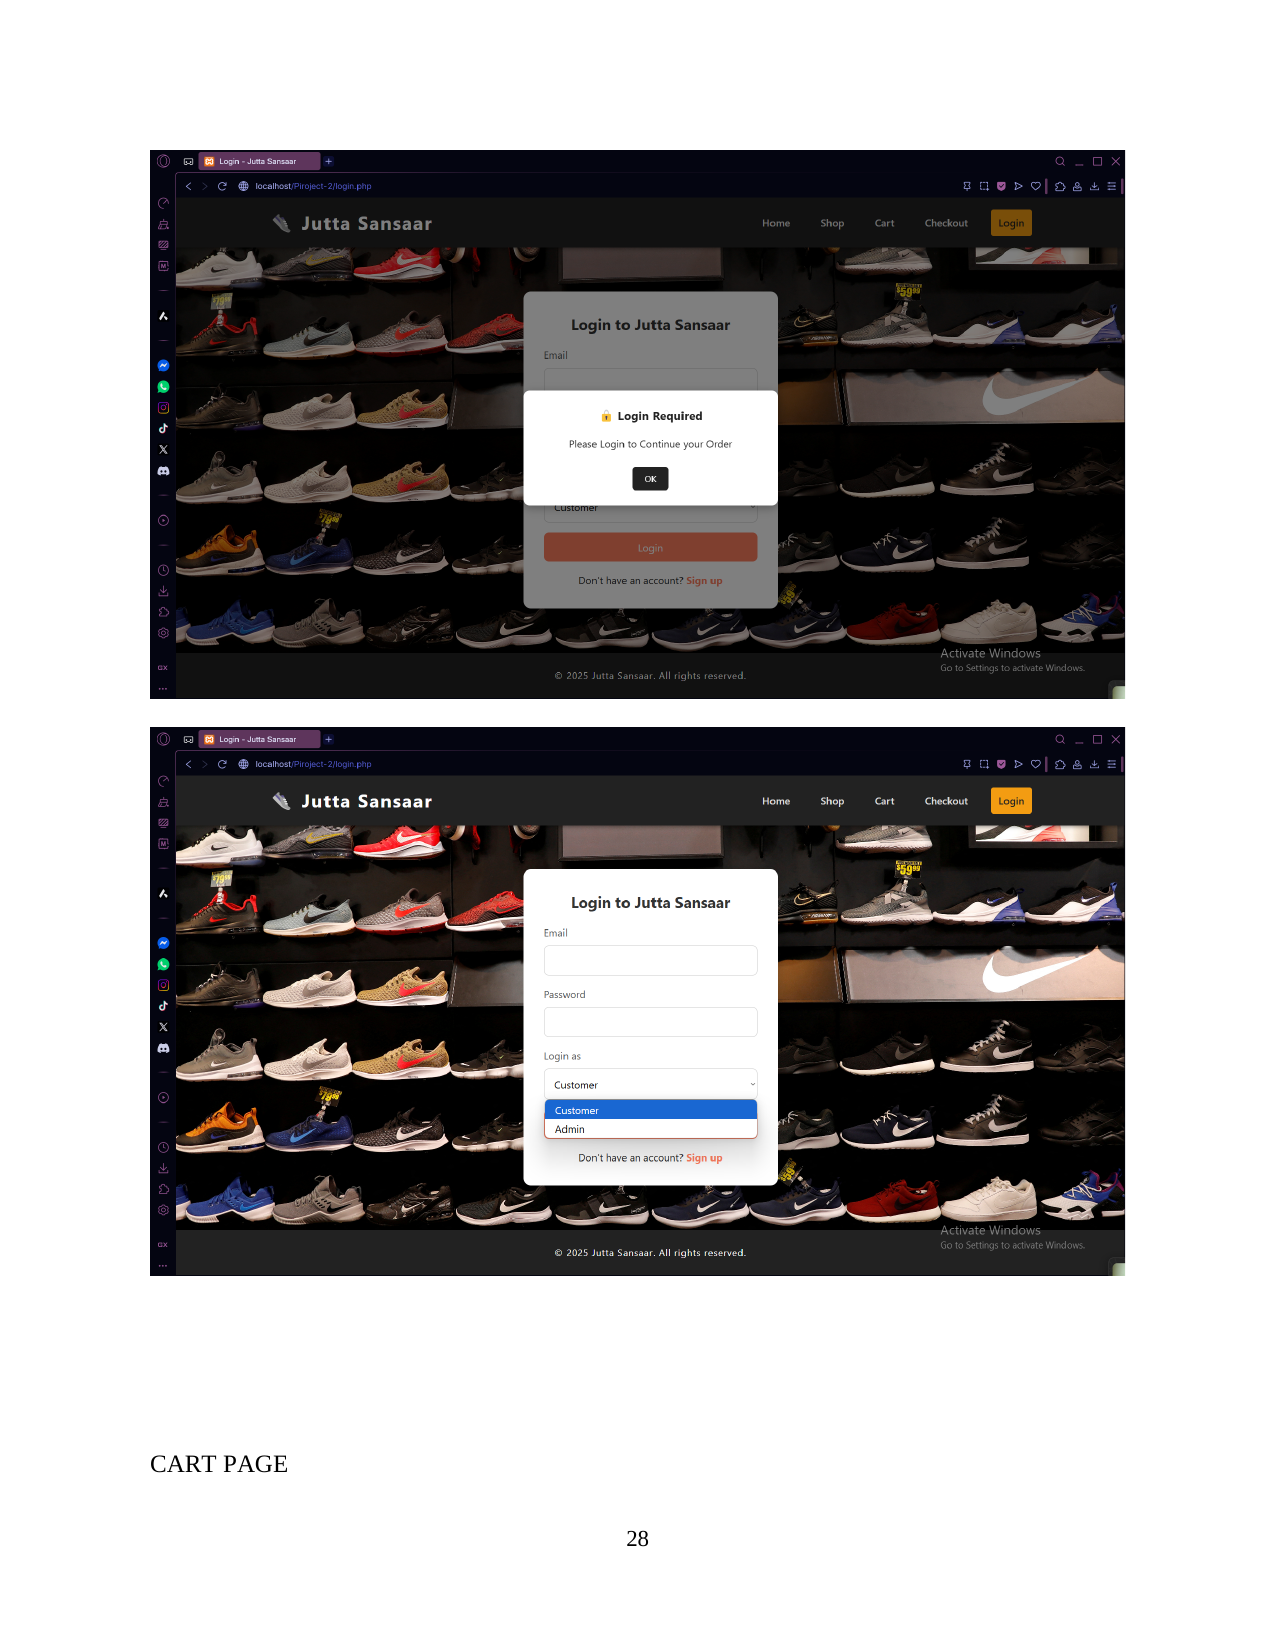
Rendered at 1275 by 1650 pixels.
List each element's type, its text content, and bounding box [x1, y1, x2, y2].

picture [150, 727, 1125, 1276]
text CART PAGE [150, 1449, 1043, 1477]
picture [150, 150, 1125, 699]
